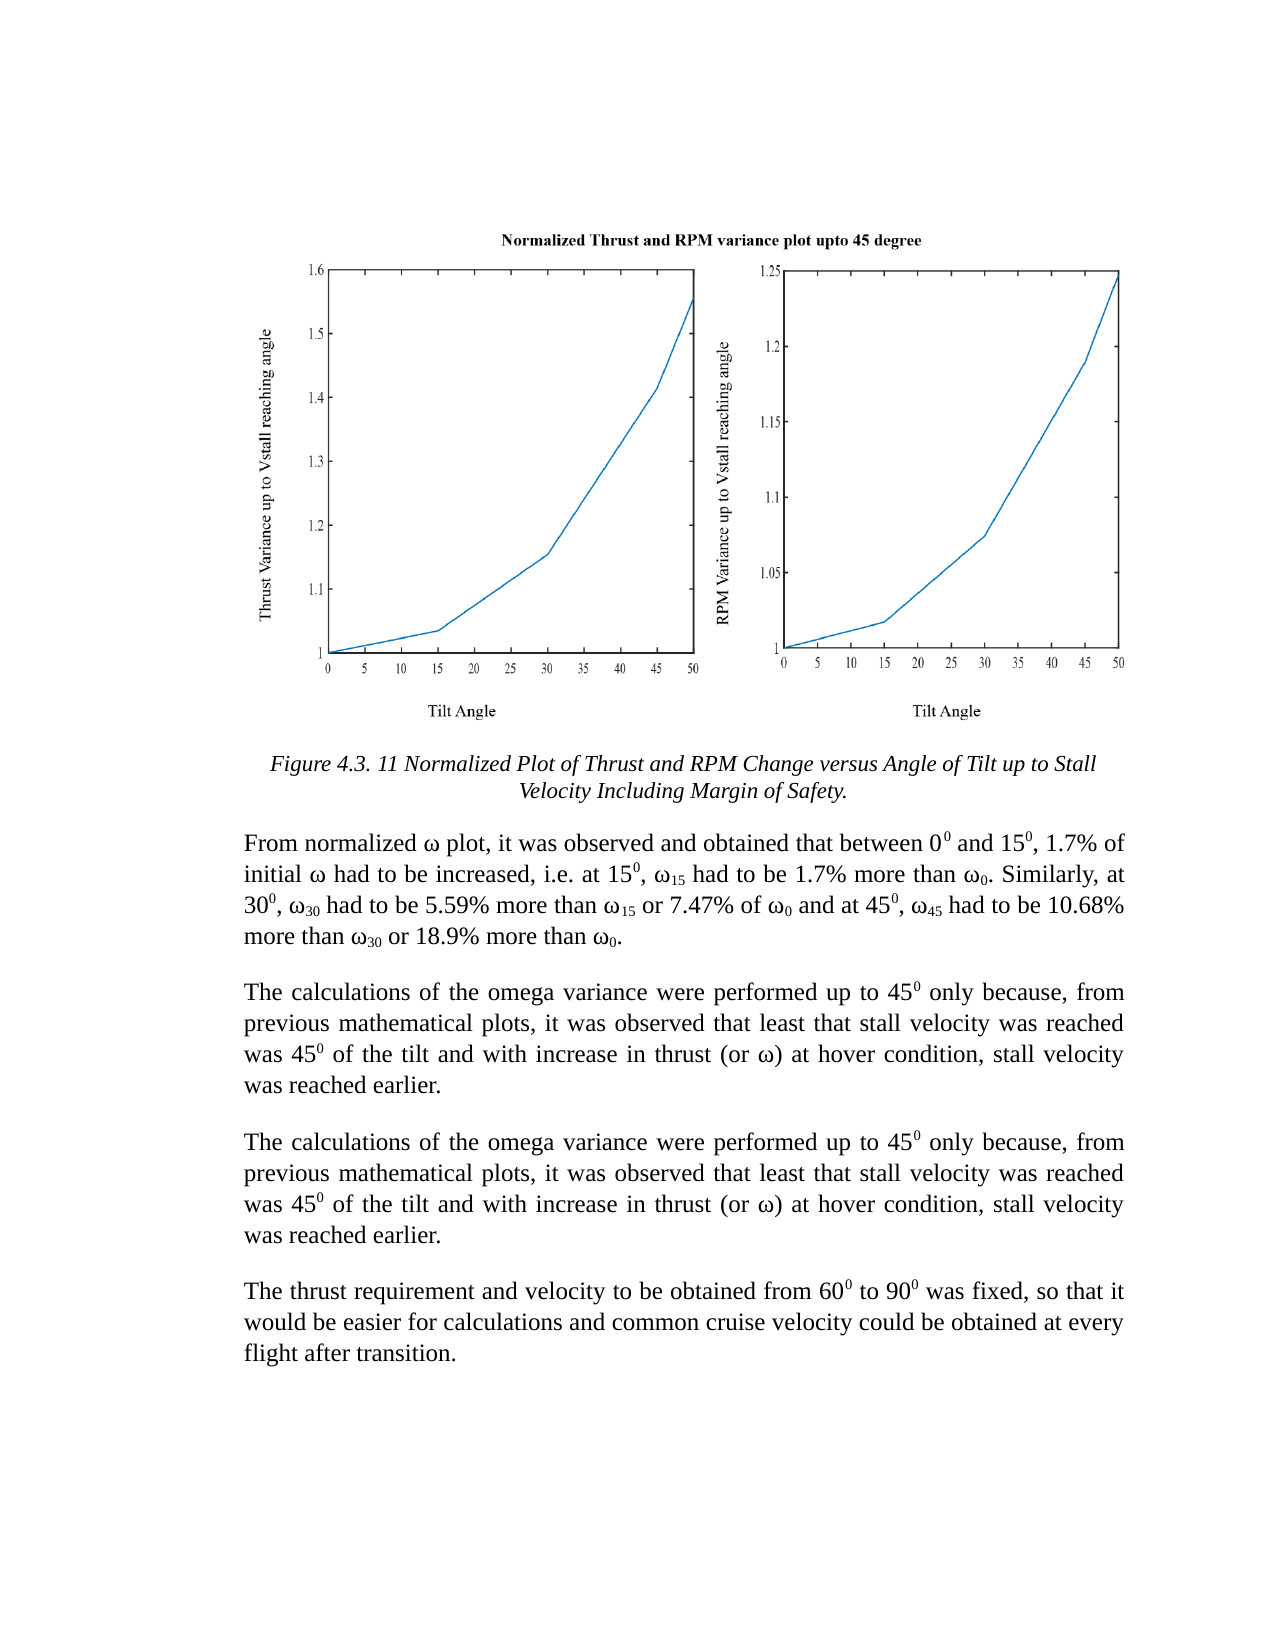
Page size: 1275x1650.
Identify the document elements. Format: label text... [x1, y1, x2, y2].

text From normalized ω plot, it was observed and obtained that between 00 and 150, 1.7% of initial ω had to be increased, i.e. at 150, ω15 had to be 1.7% more than ω0. Similarly, at 300, ω30 had to be 5.59% more than ω15 or 7.47% of ω0 and at 450, ω45 had to be 10.68% more than ω30 or 18.9% more than ω0. [244, 828, 1125, 950]
text The calculations of the omega variance were performed up to 450 only because, from previous mathematical plots, it was observed that least that stall velocity was reached was 450 of the tilt and with increase in thrust (or ω) at hover condition, stall velocity was reached earlier. [244, 1127, 1125, 1248]
text Figure 4.3. 11 Normalized Plot of Thrust and RPM Change versus Angle of Tilt up to Stall Velocity Including Margin of Safety. [244, 751, 1125, 803]
picture [243, 227, 1143, 732]
text The thrust requirement and velocity to be obtained from 600 to 900 was fixed, so that it would be easier for calculations and common cruise velocity could be obtained at every flight after transition. [244, 1276, 1125, 1367]
text The calculations of the omega variance were performed up to 450 only because, from previous mathematical plots, it was observed that least that stall velocity was reached was 450 of the tilt and with increase in thrust (or ω) at hover condition, stall velocity was reached earlier. [244, 977, 1125, 1099]
